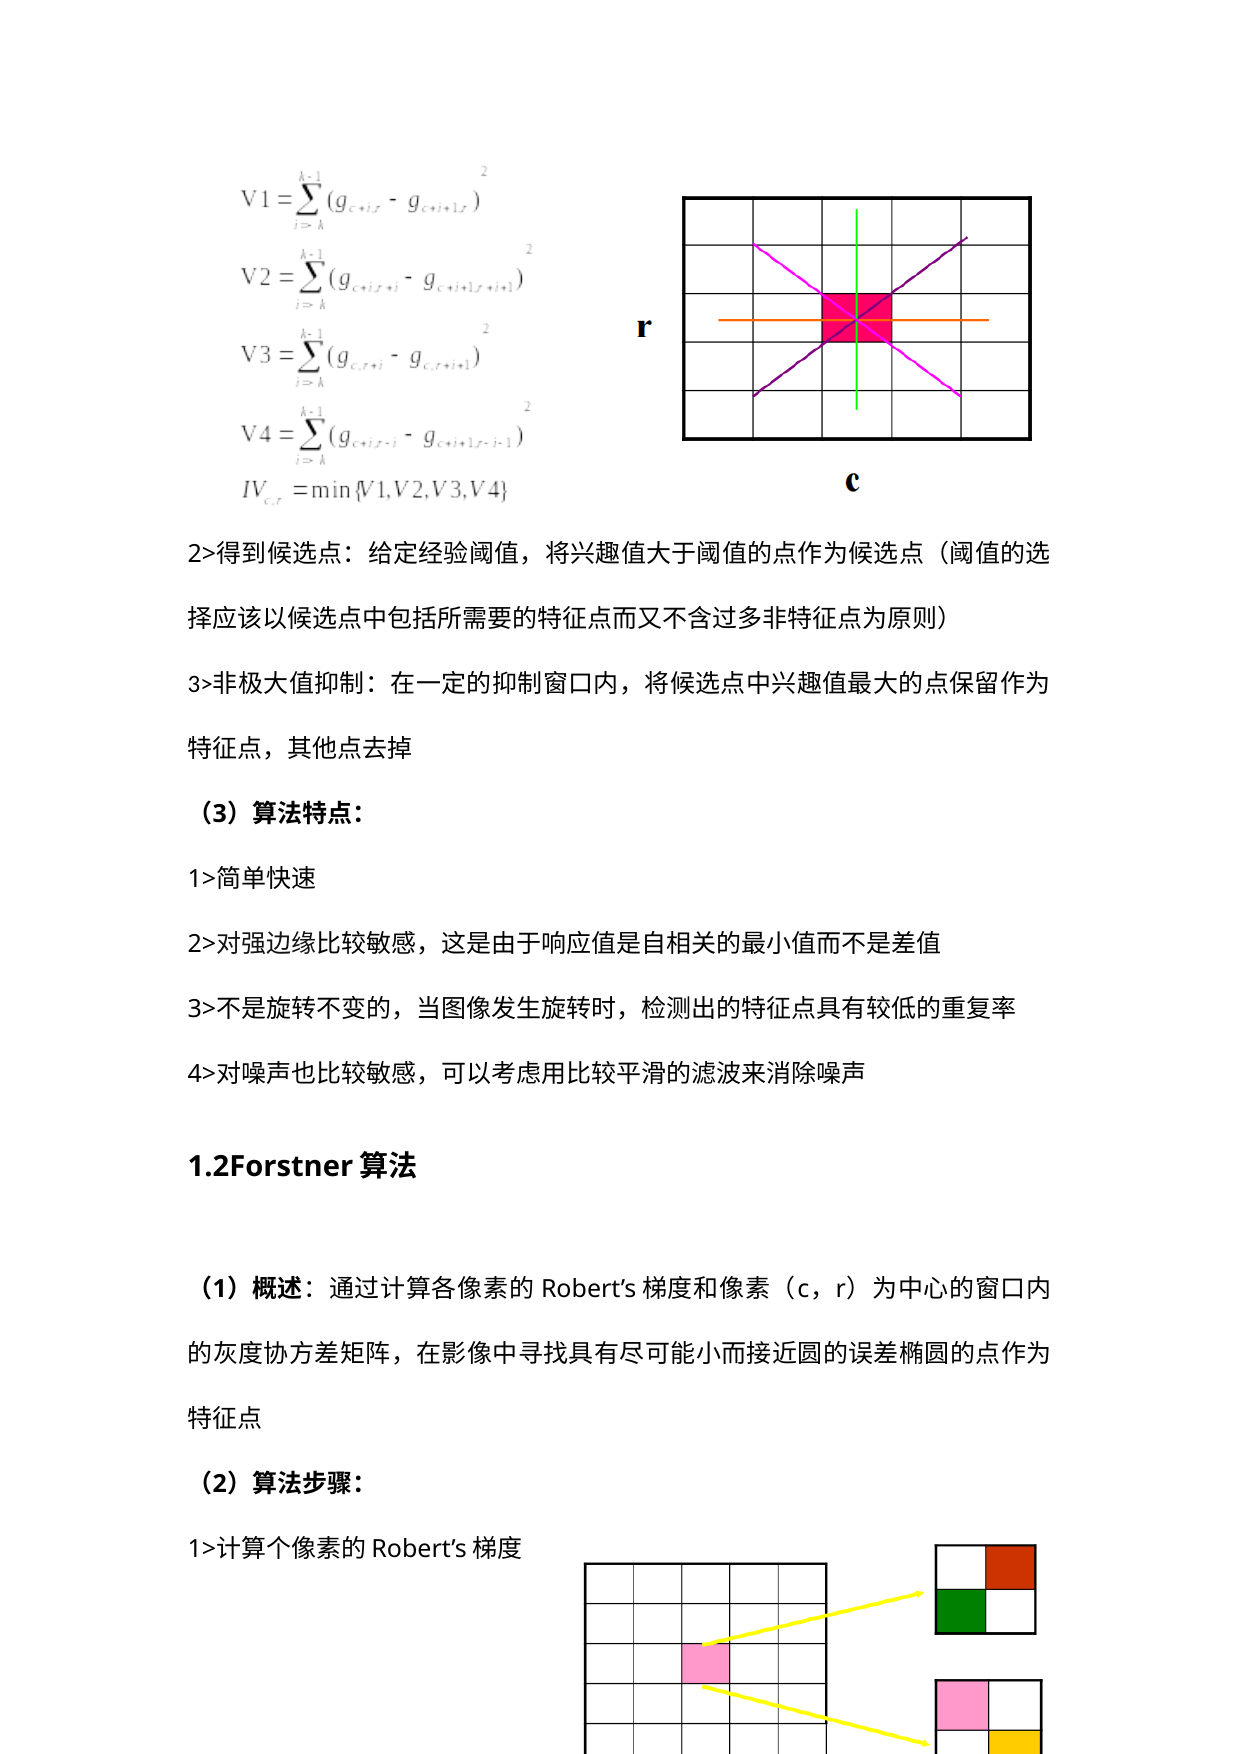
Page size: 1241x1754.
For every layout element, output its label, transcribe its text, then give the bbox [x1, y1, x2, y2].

list 得到候选点：给定经验阈值，将兴趣值大于阈值的点作为候选点（阈值的选择应该以候选点中包括所需要的特征点而又不含过多非特征点为原则） [187, 519, 1053, 649]
list 对强边缘比较敏感，这是由于响应值是自相关的最小值而不是差值 [187, 909, 1053, 974]
list 简单快速 [187, 844, 1053, 909]
picture [626, 167, 1035, 505]
picture [573, 1534, 1068, 1754]
list 算法特点： [187, 779, 1053, 844]
list 非极大值抑制：在一定的抑制窗口内，将候选点中兴趣值最大的点保留作为特征点，其他点去掉 [187, 649, 1053, 779]
list 计算个像素的Robert’s梯度 [187, 1514, 1053, 1579]
list 不是旋转不变的，当图像发生旋转时，检测出的特征点具有较低的重复率 [187, 974, 1053, 1039]
list 对噪声也比较敏感，可以考虑用比较平滑的滤波来消除噪声 [187, 1039, 1053, 1104]
list 算法步骤： [187, 1449, 1053, 1514]
subtitle 1.2Forstner算法 [187, 1132, 1053, 1197]
list 概述：通过计算各像素的Robert’s梯度和像素（c，r）为中心的窗口内的灰度协方差矩阵，在影像中寻找具有尽可能小而接近圆的误差椭圆的点作为特征点 [187, 1254, 1053, 1449]
